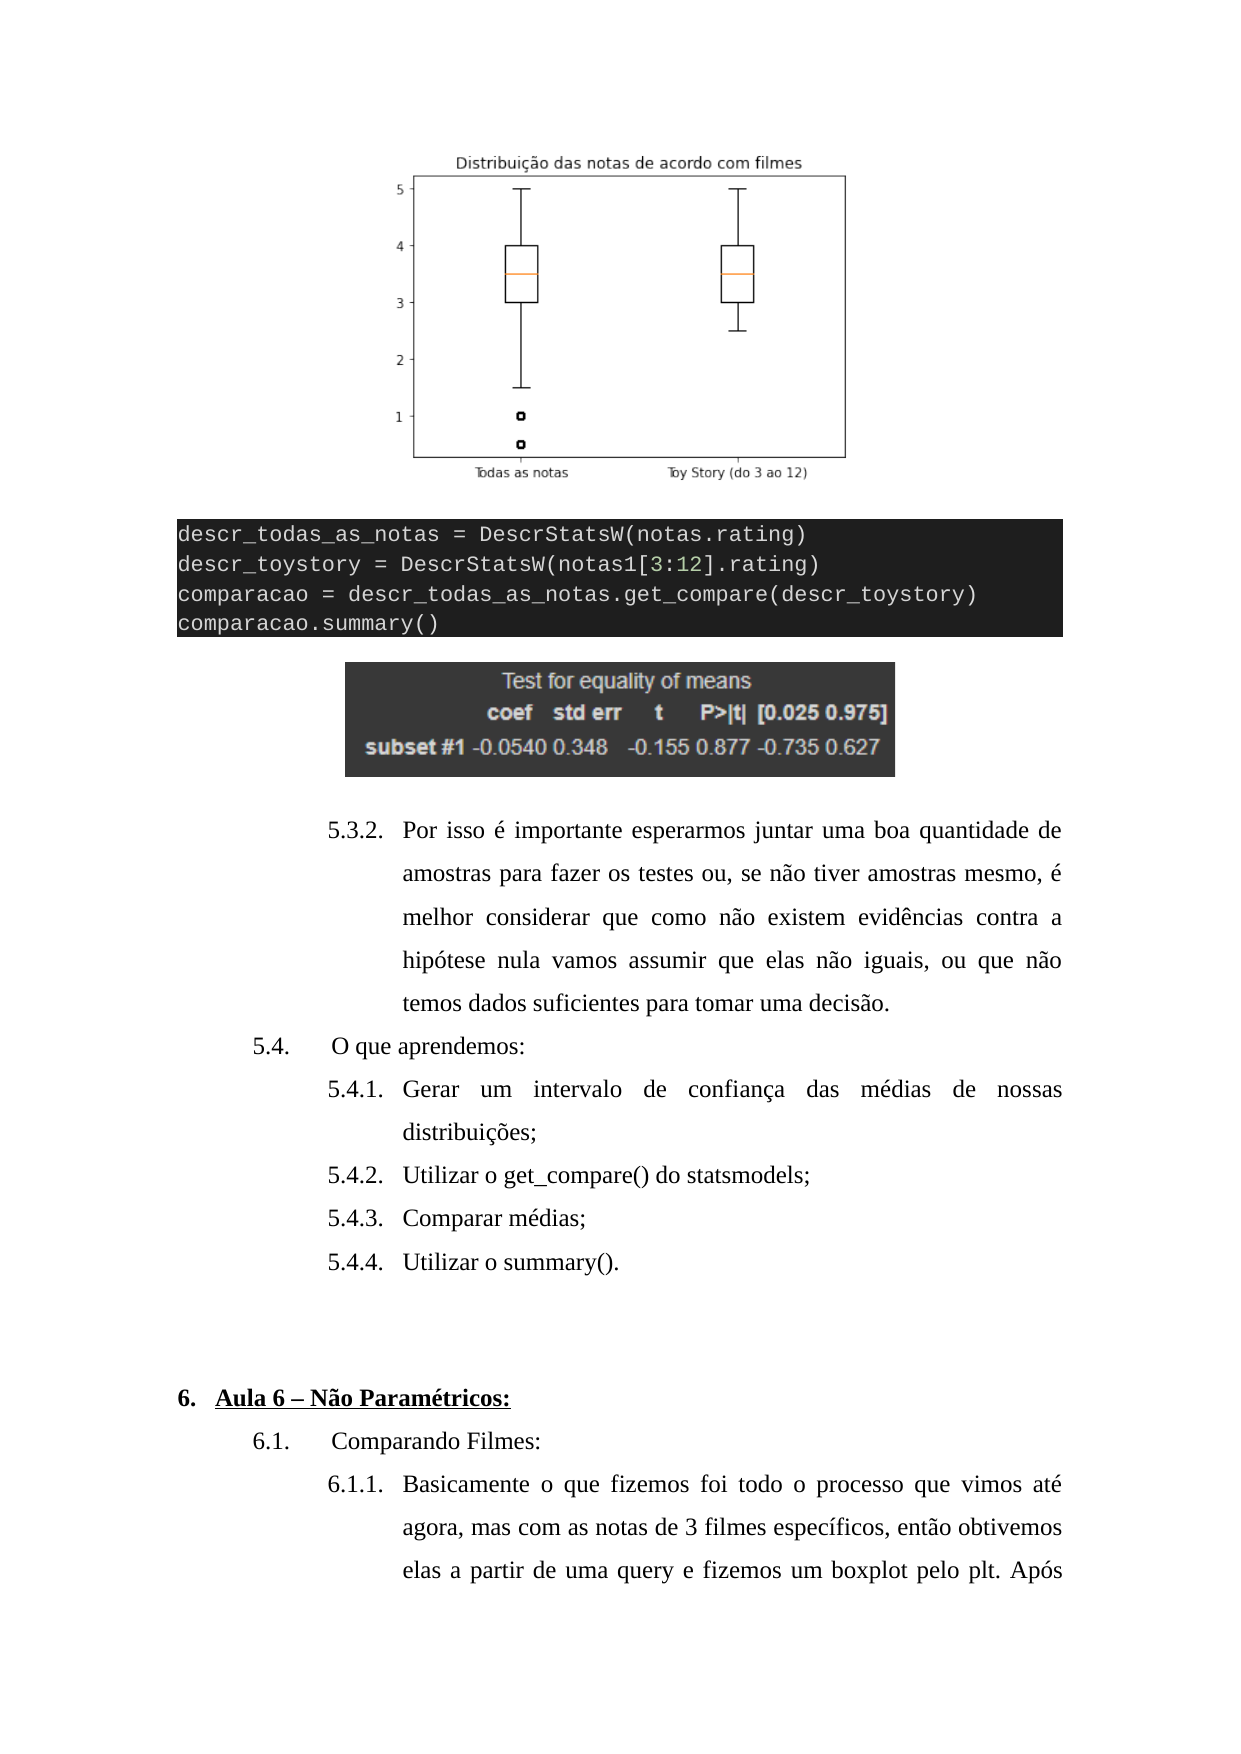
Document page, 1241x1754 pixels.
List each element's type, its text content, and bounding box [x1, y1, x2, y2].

text comparacao.summary() [177, 608, 1063, 637]
text descr_toystory = DescrStatsW(notas1[3:12].rating) [177, 548, 1063, 578]
list Gerar um intervalo de confiança das médias de nossas distribuições; [327, 1074, 1063, 1146]
list Comparando Filmes: [252, 1426, 1063, 1455]
list Utilizar o summary(). [327, 1247, 1063, 1275]
picture [345, 662, 896, 777]
list O que aprendemos: [252, 1031, 1063, 1060]
picture [386, 147, 854, 488]
list Comparar médias; [327, 1203, 1063, 1232]
list Por isso é importante esperarmos juntar uma boa quantidade de amostras para fazer os testes ou, se não tiver amostras mesmo, é melhor considerar que como não existem evidências contra a hipótese nula vamos assumir que elas não iguais, ou que não temos dados suficientes para tomar uma decisão. [327, 815, 1063, 1017]
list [327, 1469, 1063, 1584]
list Aula 6 – Não Paramétricos: [177, 1383, 1063, 1412]
text comparacao = descr_todas_as_notas.get_compare(descr_toystory) [177, 578, 1063, 608]
list Utilizar o get_compare() do statsmodels; [327, 1160, 1063, 1189]
text descr_todas_as_notas = DescrStatsW(notas.rating) [177, 519, 1063, 548]
